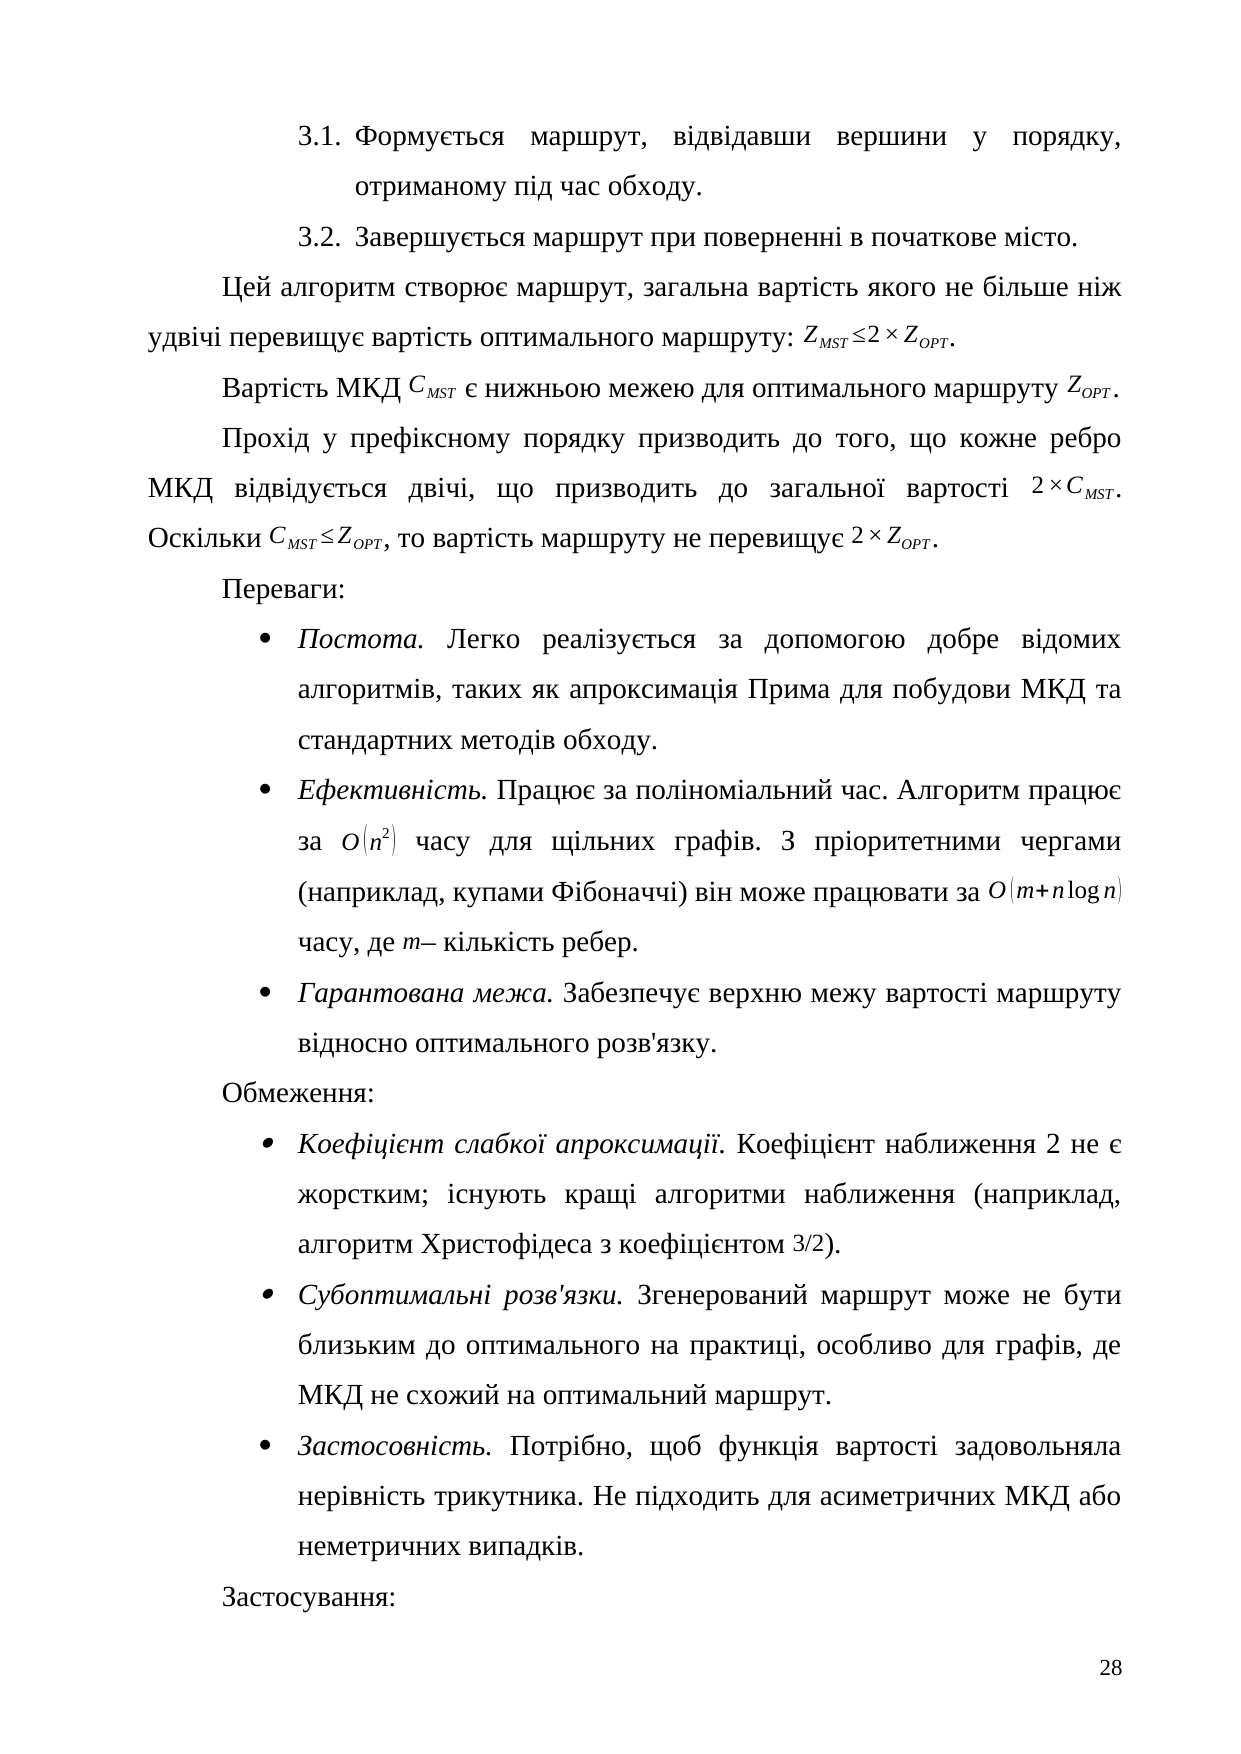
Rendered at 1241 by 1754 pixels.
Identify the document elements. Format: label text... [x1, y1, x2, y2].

list Коефіцієнт слабкої апроксимації. Коефіцієнт наближення 2 не є жорстким; існують кращі алгоритми наближення (наприклад, алгоритм Христофідеса з коефіцієнтом ). [260, 1126, 1122, 1260]
text Цей алгоритм створює маршрут, загальна вартість якого не більше ніж удвічі перевищує вартість оптимального маршруту: . [148, 269, 1122, 353]
list Формується маршрут, відвідавши вершини у порядку, отриманому під час обходу. [298, 118, 1122, 202]
text Вартість МКД є нижньою межею для оптимального маршруту . [148, 370, 1122, 403]
list Завершується маршрут при поверненні в початкове місто. [298, 219, 1122, 252]
list Субоптимальні розв'язки. Згенерований маршрут може не бути близьким до оптимального на практиці, особливо для графів, де МКД не схожий на оптимальний маршрут. [260, 1277, 1122, 1411]
text Обмеження: [148, 1075, 1122, 1109]
list Постота. Легко реалізується за допомогою добре відомих алгоритмів, таких як апроксимація Прима для побудови МКД та стандартних методів обходу. [260, 621, 1122, 756]
list Застосовність. Потрібно, щоб функція вартості задовольняла нерівність трикутника. Не підходить для асиметричних МКД або неметричних випадків. [260, 1428, 1122, 1562]
list Ефективність. Працює за поліноміальний час. Алгоритм працює за часу для щільних графів. З пріоритетними чергами (наприклад, купами Фібоначчі) він може працювати за часу, де – кількість ребер. [260, 772, 1122, 958]
list Гарантована межа. Забезпечує верхню межу вартості маршруту відносно оптимального розв'язку. [260, 975, 1122, 1059]
text Застосування: [148, 1579, 1122, 1612]
text Переваги: [148, 571, 1122, 604]
text Прохід у префіксному порядку призводить до того, що кожне ребро МКД відвідується двічі, що призводить до загальної вартості . Оскільки , то вартість маршруту не перевищує . [148, 420, 1122, 554]
